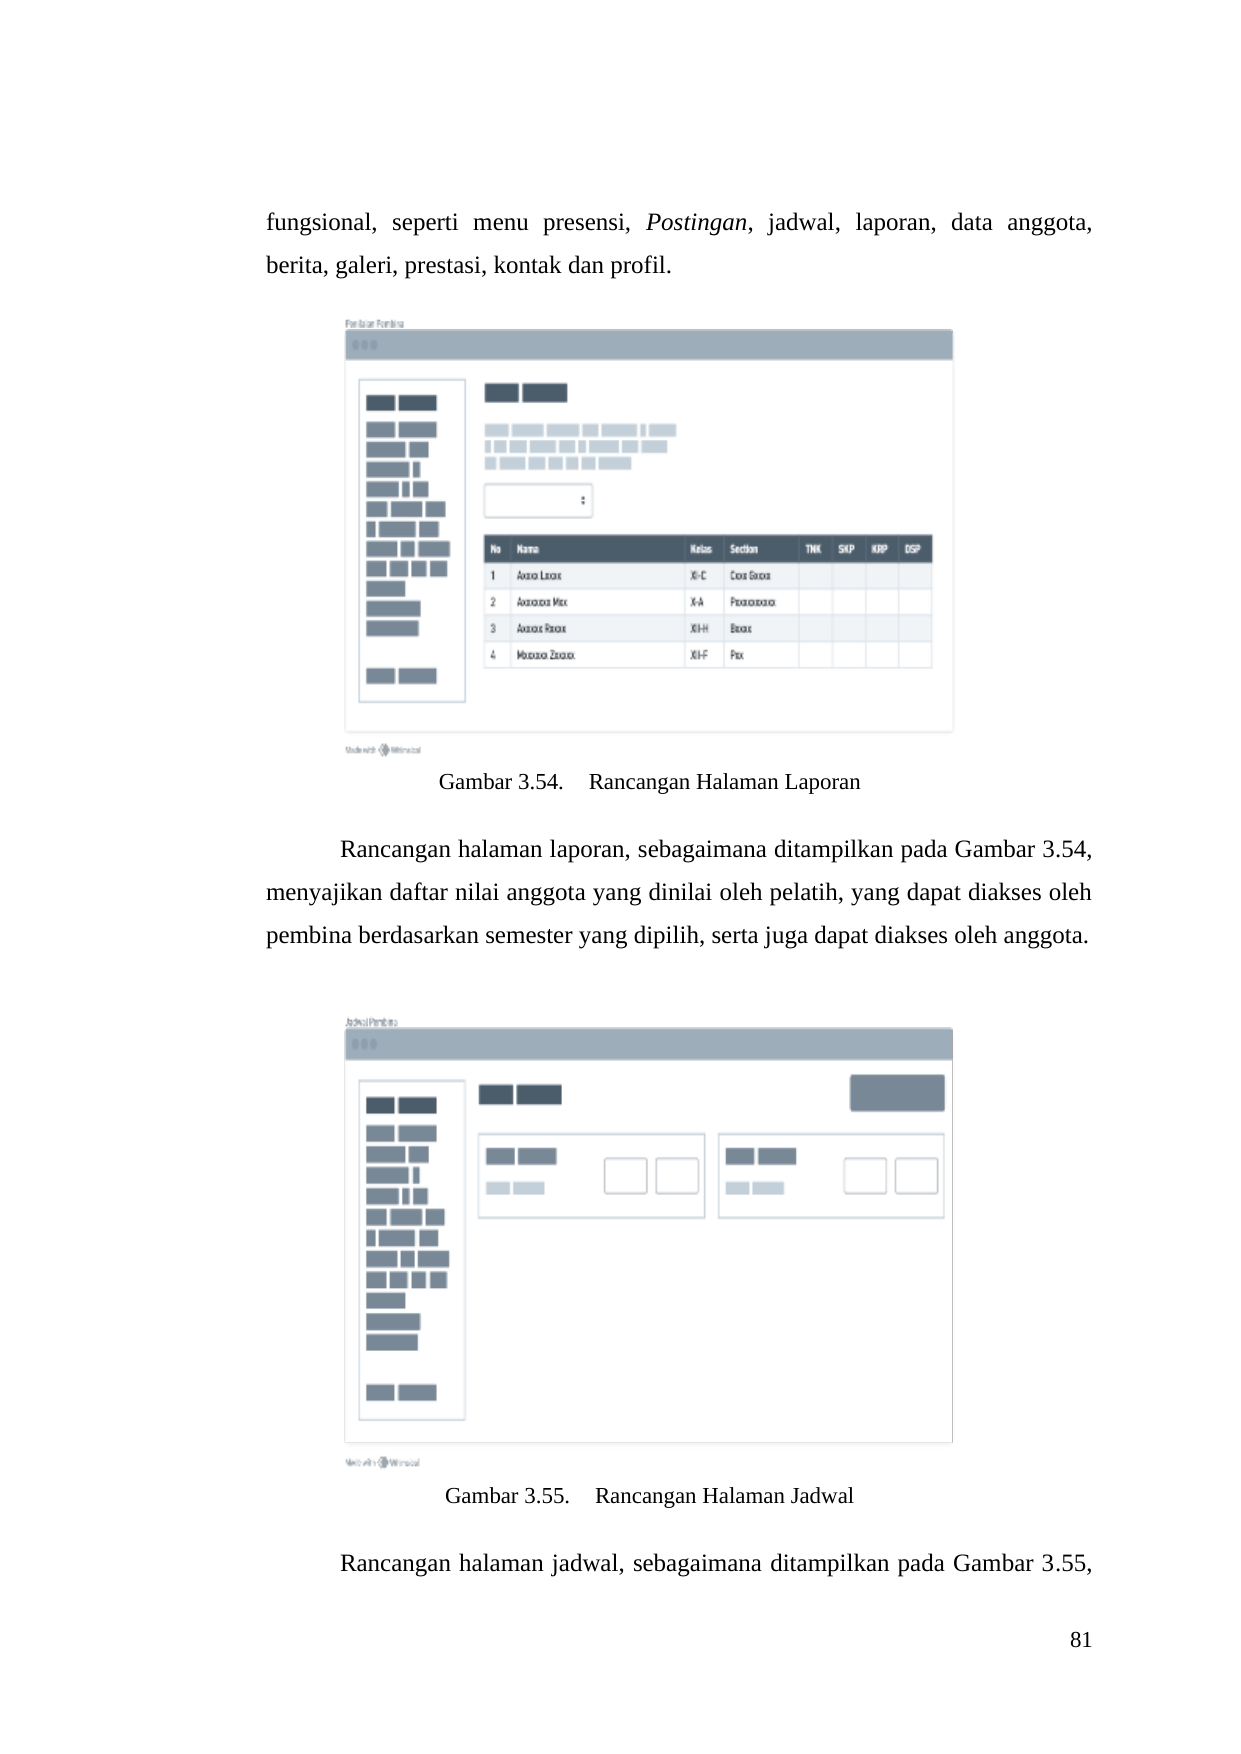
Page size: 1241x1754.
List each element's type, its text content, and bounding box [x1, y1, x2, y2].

text Rancangan halaman laporan, sebagaimana ditampilkan pada Gambar 3.54, menyajikan daftar nilai anggota yang dinilai oleh pelatih, yang dapat diakses oleh pembina berdasarkan semester yang dipilih, serta juga dapat diakses oleh anggota. [266, 834, 1092, 949]
picture [329, 293, 970, 769]
picture [329, 990, 970, 1482]
list Rancangan Halaman Laporan [207, 768, 1092, 795]
list Rancangan Halaman Jadwal [207, 1482, 1092, 1508]
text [266, 1548, 1092, 1577]
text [266, 207, 1092, 279]
